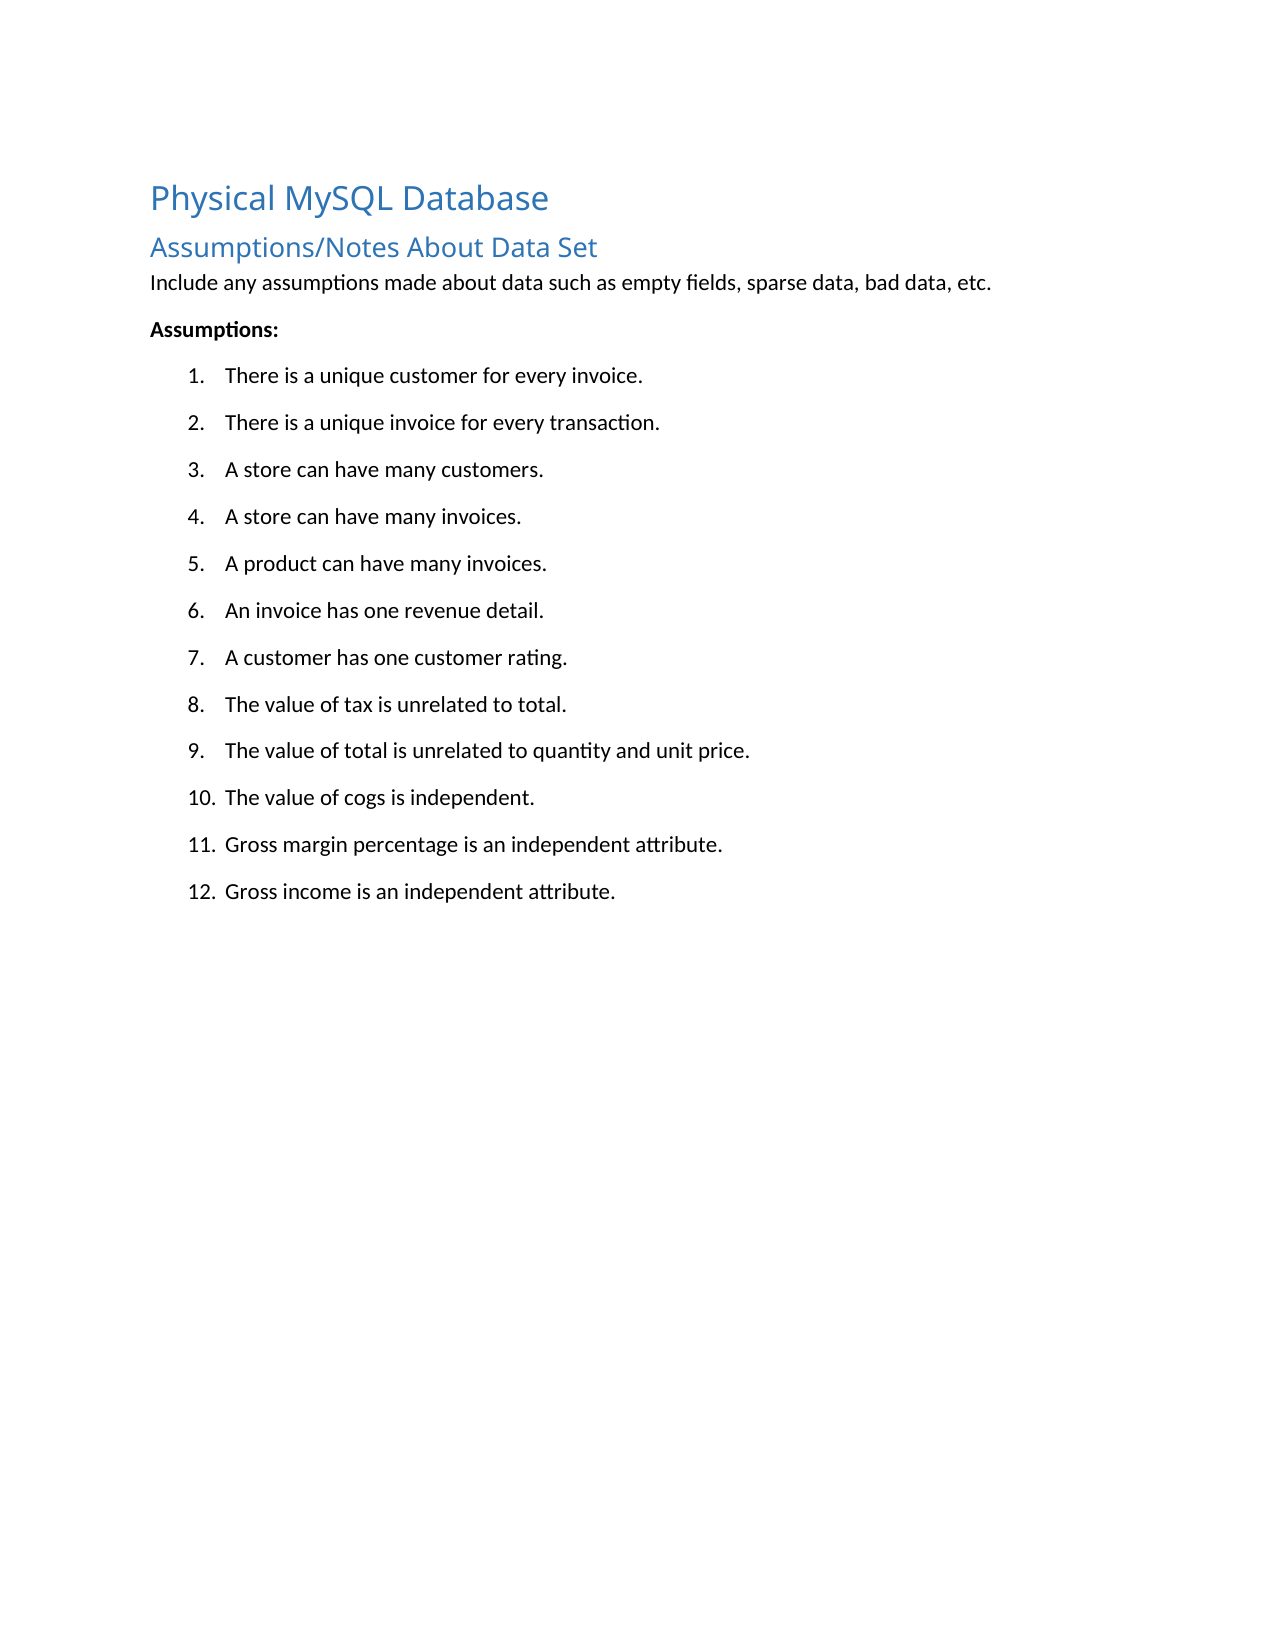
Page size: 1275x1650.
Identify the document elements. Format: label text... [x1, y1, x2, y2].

list A store can have many invoices. [187, 502, 1125, 530]
list A product can have many invoices. [187, 549, 1125, 577]
subtitle Assumptions/Notes About Data Set [150, 228, 1125, 265]
list A customer has one customer rating. [187, 643, 1125, 671]
list Gross income is an independent attribute. [187, 877, 1125, 905]
text Include any assumptions made about data such as empty fields, sparse data, bad data, etc. [150, 268, 1125, 296]
list A store can have many customers. [187, 455, 1125, 483]
list Gross margin percentage is an independent attribute. [187, 830, 1125, 858]
list The value of cogs is independent. [187, 783, 1125, 812]
list There is a unique customer for every invoice. [187, 362, 1125, 390]
text Assumptions: [150, 315, 1125, 343]
subtitle Physical MySQL Database [150, 175, 1125, 220]
list The value of total is unrelated to quantity and unit price. [187, 737, 1125, 765]
list The value of tax is unrelated to total. [187, 690, 1125, 718]
list There is a unique invoice for every transaction. [187, 408, 1125, 437]
list An invoice has one revenue detail. [187, 596, 1125, 624]
